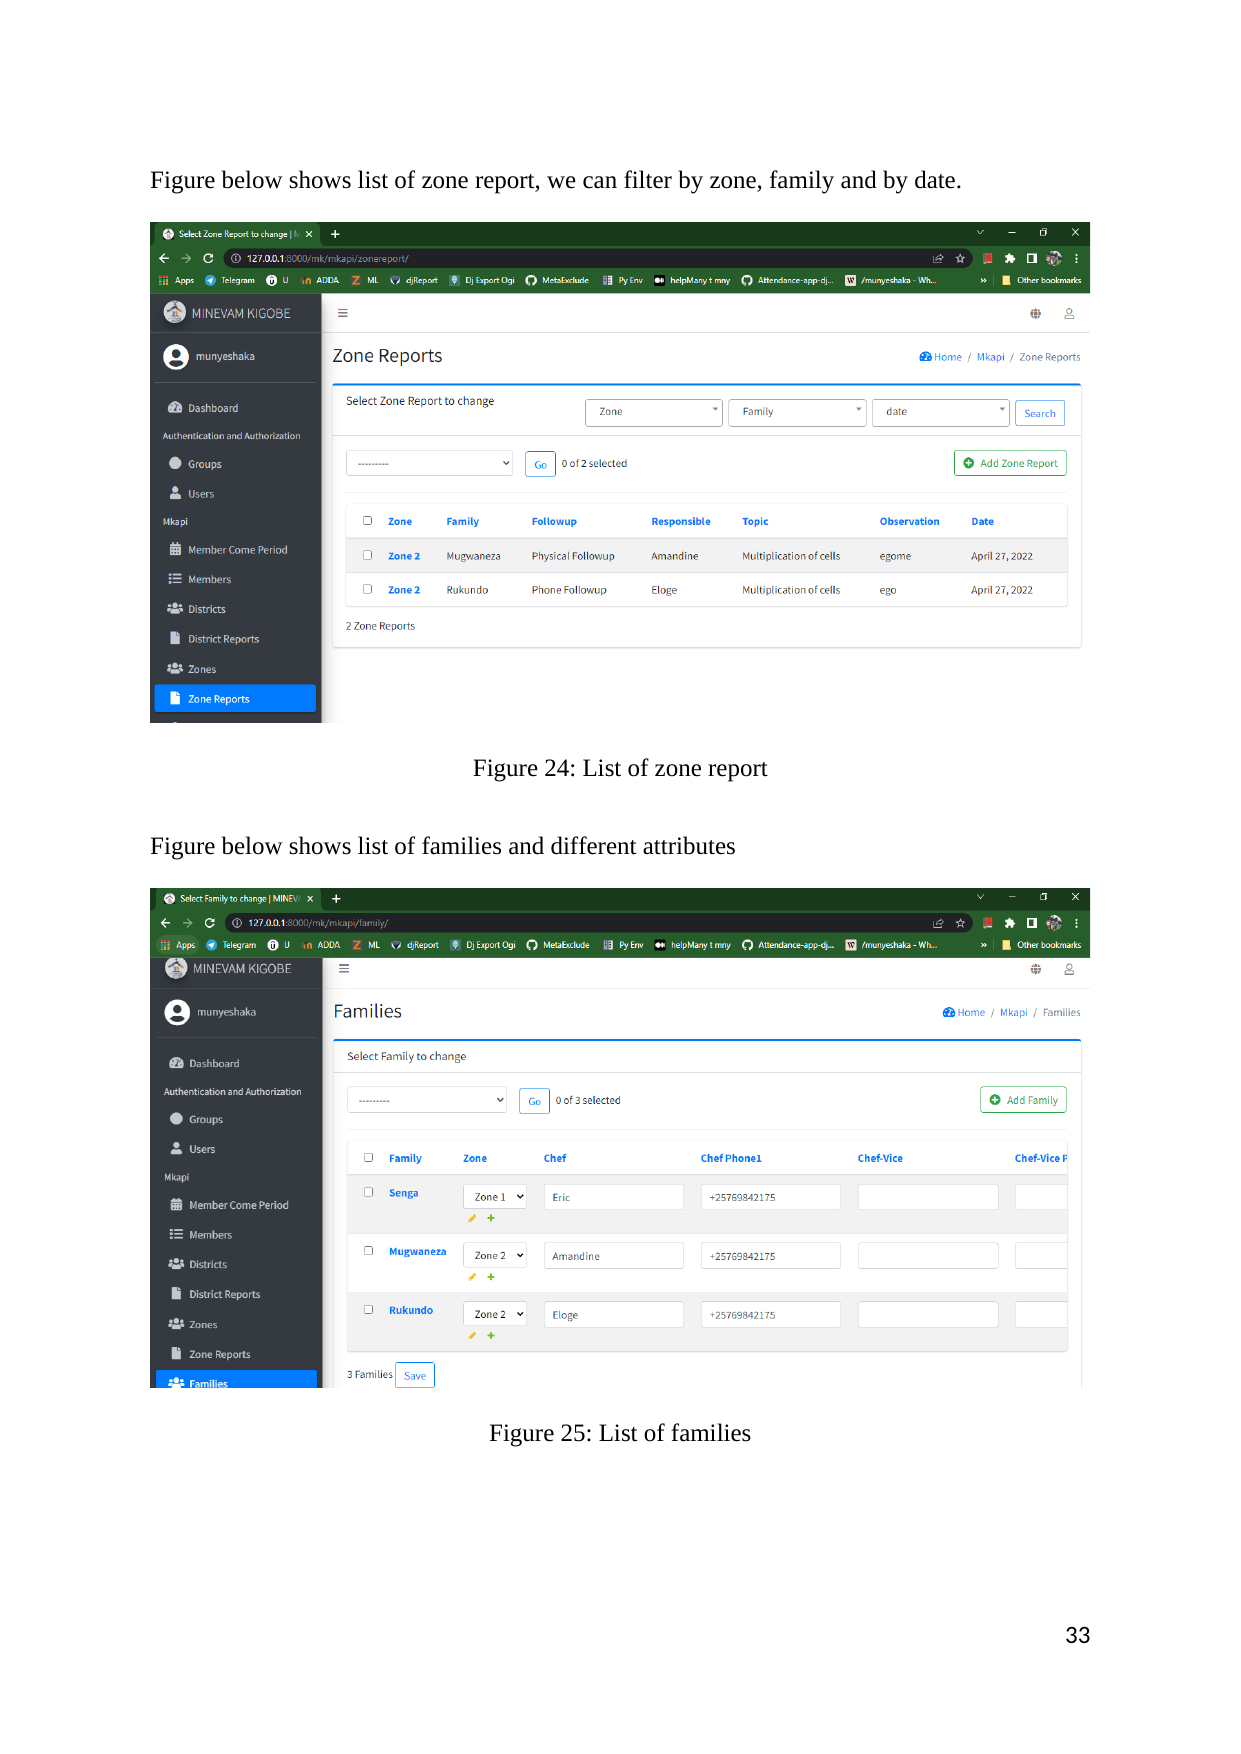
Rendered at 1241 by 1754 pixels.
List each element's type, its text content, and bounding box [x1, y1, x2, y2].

text Figure below shows list of families and different attributes [150, 831, 1090, 860]
text Figure below shows list of zone report, we can filter by zone, family and by date. [150, 165, 1090, 194]
text Figure 25: List of families [150, 1418, 1090, 1447]
text Figure 24: List of zone report [150, 753, 1090, 782]
picture [150, 222, 1091, 723]
picture [150, 888, 1091, 1388]
